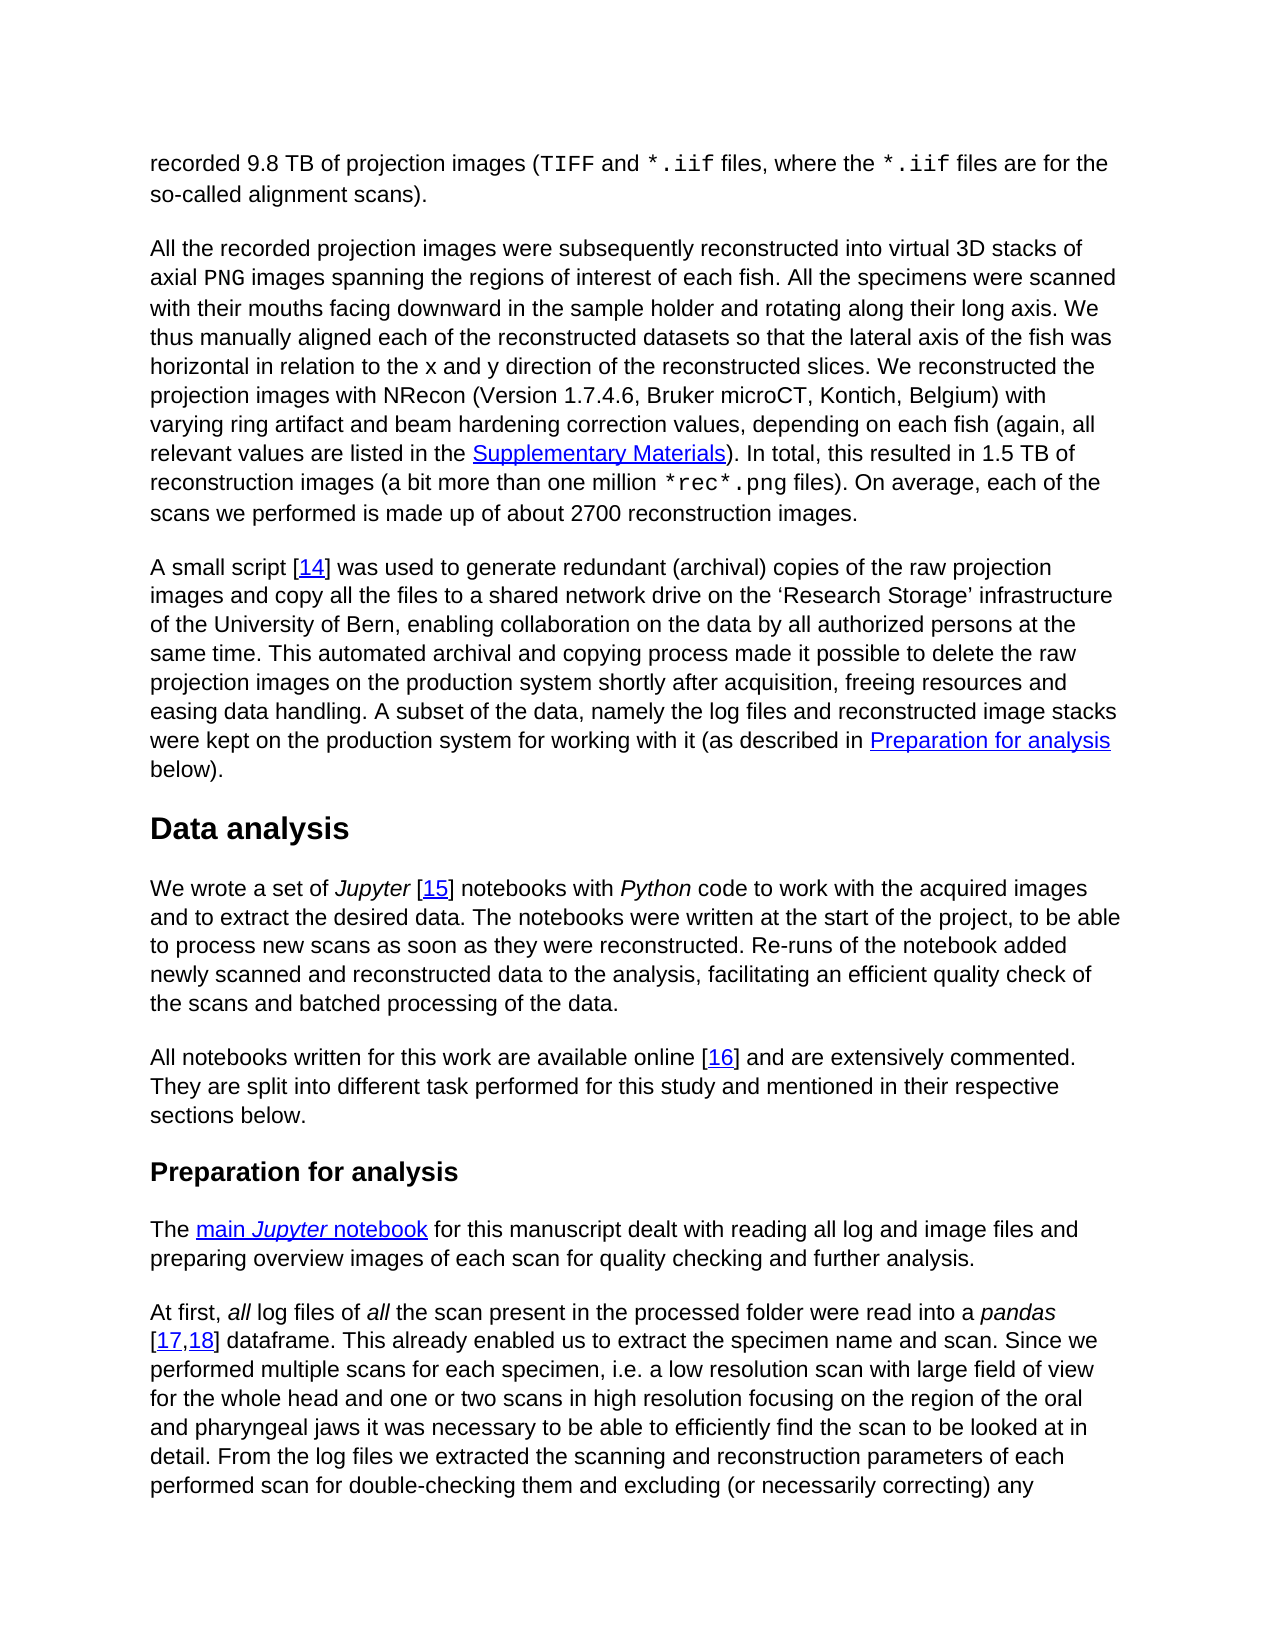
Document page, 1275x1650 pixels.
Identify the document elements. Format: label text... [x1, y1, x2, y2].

text All notebooks written for this work are available online [16] and are extensively commented. They are split into different task performed for this study and mentioned in their respective sections below. [150, 1044, 1125, 1129]
subtitle Data analysis [150, 810, 1125, 846]
text A small script [14] was used to generate redundant (archival) copies of the raw projection images and copy all the files to a shared network drive on the ‘Research Storage’ infrastructure of the University of Bern, enabling collaboration on the data by all authorized persons at the same time. This automated archival and copying process made it possible to delete the raw projection images on the production system shortly after acquisition, freeing resources and easing data handling. A subset of the data, namely the log files and reconstructed image stacks were kept on the production system for working with it (as described in Preparation for analysis below). [150, 553, 1125, 782]
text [150, 150, 1125, 207]
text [150, 1298, 1125, 1499]
text We wrote a set of Jupyter [15] notebooks with Python code to work with the acquired images and to extract the desired data. The notebooks were written at the start of the project, to be able to process new scans as soon as they were reconstructed. Re-runs of the notebook added newly scanned and reconstructed data to the analysis, facilitating an efficient quality check of the scans and batched processing of the data. [150, 874, 1125, 1017]
subtitle Preparation for analysis [150, 1156, 1125, 1187]
text The main Jupyter notebook for this manuscript dealt with reading all log and image files and preparing overview images of each scan for quality checking and further analysis. [150, 1216, 1125, 1271]
text All the recorded projection images were subsequently reconstructed into virtual 3D stacks of axial PNG images spanning the regions of interest of each fish. All the specimens were scanned with their mouths facing downward in the sample holder and rotating along their long axis. We thus manually aligned each of the reconstructed datasets so that the lateral axis of the fish was horizontal in relation to the x and y direction of the reconstructed slices. We reconstructed the projection images with NRecon (Version 1.7.4.6, Bruker microCT, Kontich, Belgium) with varying ring artifact and beam hardening correction values, depending on each fish (again, all relevant values are listed in the Supplementary Materials). In total, this resulted in 1.5 TB of reconstruction images (a bit more than one million *rec*.png files). On average, each of the scans we performed is made up of about 2700 reconstruction images. [150, 235, 1125, 526]
